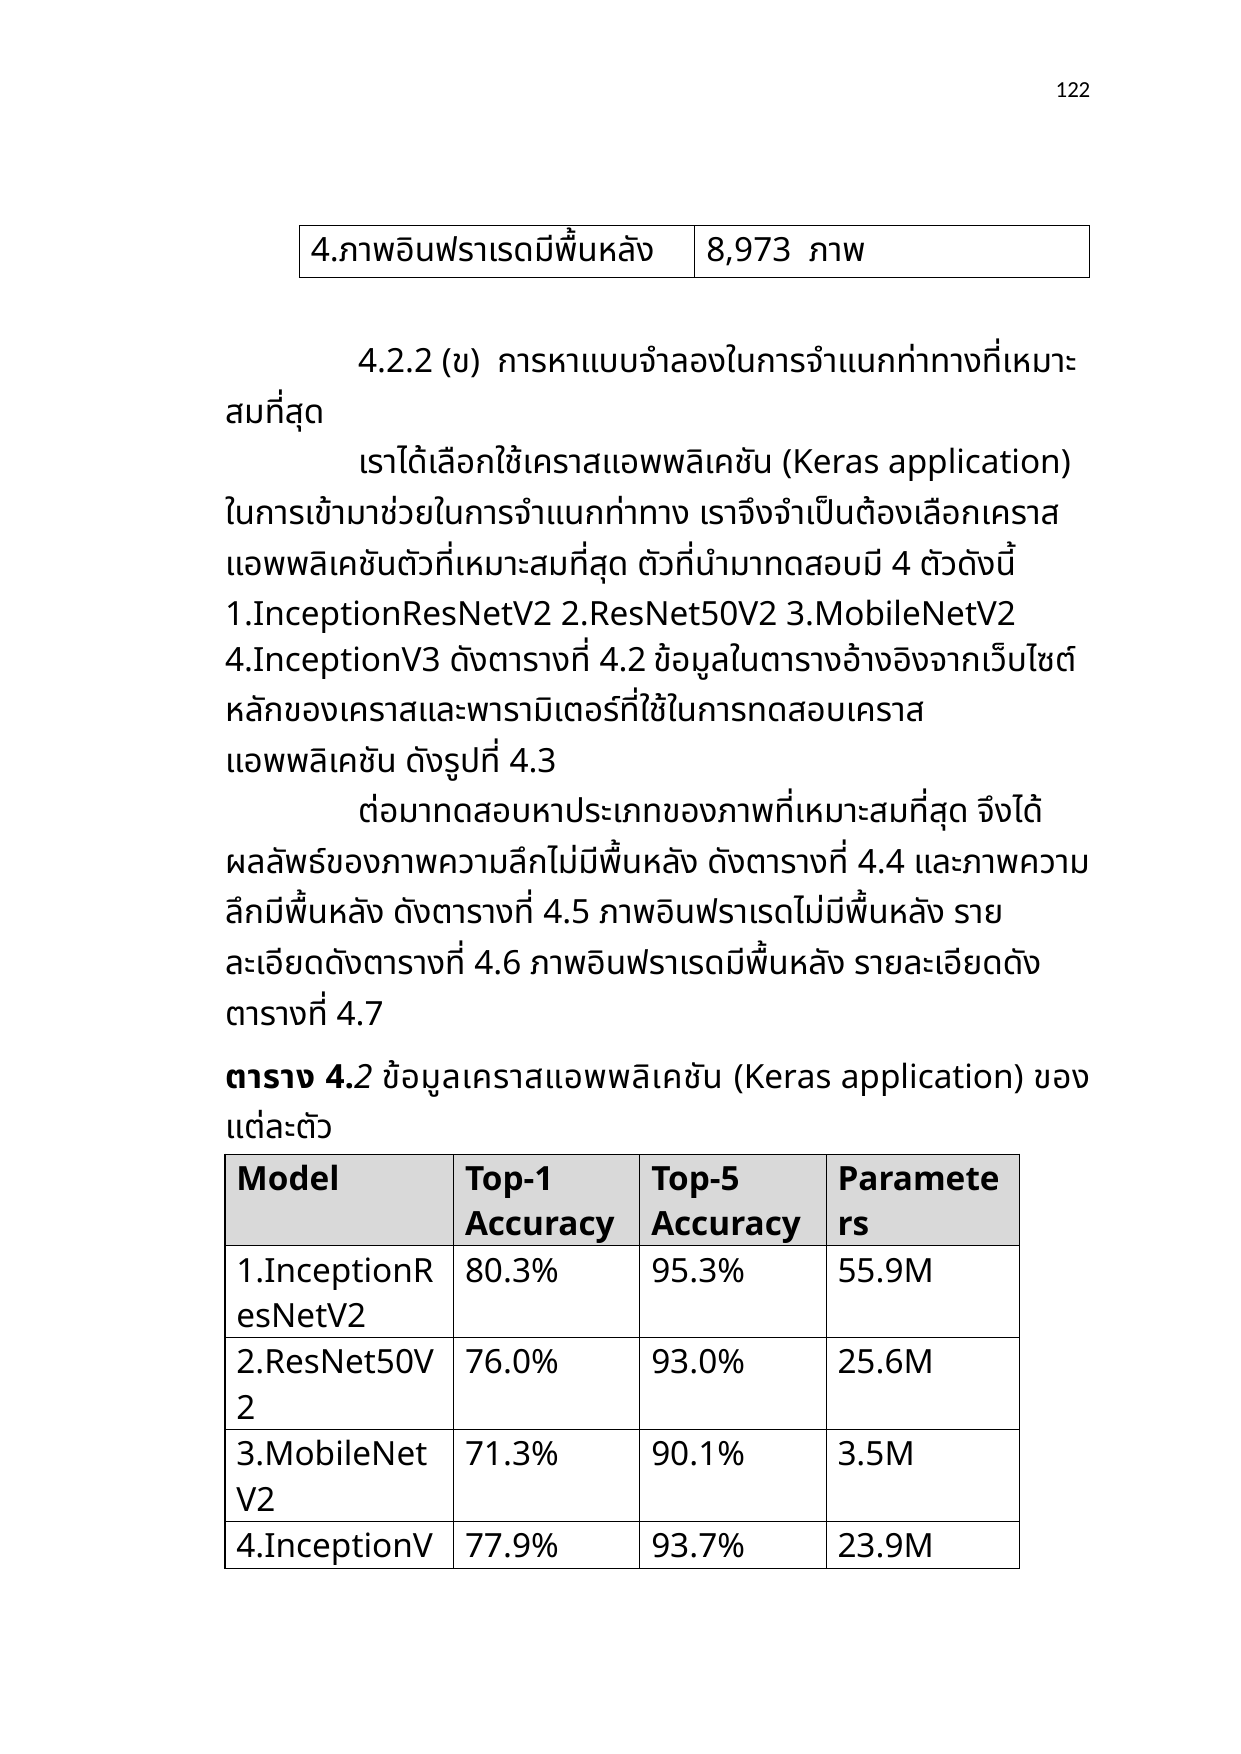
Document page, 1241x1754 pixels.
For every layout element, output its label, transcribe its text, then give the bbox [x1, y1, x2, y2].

table_cell 55.9M [827, 1246, 1019, 1337]
table_header Model [226, 1155, 453, 1245]
table_cell 4.InceptionV3 [226, 1522, 453, 1567]
table_cell 3.5M [827, 1430, 1019, 1521]
text ต่อมาทดสอบหาประเภทของภาพที่เหมาะสมที่สุด จึงได้ผลลัพธ์ของภาพความลึกไม่มีพื้นหลัง ดังตารางที่ 4.4 และภาพความลึกมีพื้นหลัง ดังตารางที่ 4.5 ภาพอินฟราเรดไม่มีพื้นหลัง รายละเอียดดังตารางที่ 4.6 ภาพอินฟราเรดมีพื้นหลัง รายละเอียดดังตารางที่ 4.7 [225, 787, 1090, 1040]
text ตาราง 4.2 ข้อมูลเคราสแอพพลิเคชัน (Keras application) ของแต่ละตัว [225, 1052, 1090, 1153]
table_cell 1.InceptionResNetV2 [226, 1246, 453, 1337]
table_cell 80.3% [454, 1246, 639, 1337]
table_cell 71.3% [454, 1430, 639, 1521]
table_header Top-1 Accuracy [454, 1155, 639, 1245]
table_cell 2.ResNet50V2 [226, 1338, 453, 1429]
table_cell 93.0% [640, 1338, 826, 1429]
table_cell 4.ภาพอินฟราเรดมีพื้นหลัง [300, 226, 694, 277]
table_cell 23.9M [827, 1522, 1019, 1567]
table_cell 93.7% [640, 1522, 826, 1567]
table_cell 77.9% [454, 1522, 639, 1567]
subtitle 4.2.2 (ข) การหาแบบจำลองในการจำแนกท่าทางที่เหมาะสมที่สุด [225, 337, 1090, 438]
text เราได้เลือกใช้เคราสแอพพลิเคชัน (Keras application) ในการเข้ามาช่วยในการจำแนกท่าทาง เราจึงจำเป็นต้องเลือกเคราสแอพพลิเคชันตัวที่เหมาะสมที่สุด ตัวที่นำมาทดสอบมี 4 ตัวดังนี้ 1.InceptionResNetV2 2.ResNet50V2 3.MobileNetV2 4.InceptionV3 ดังตารางที่ 4.2ข้อมูลในตารางอ้างอิงจากเว็บไซต์หลักของเคราสและพารามิเตอร์ที่ใช้ในการทดสอบเคราสแอพพลิเคชัน ดังรูปที่ 4.3 [225, 438, 1090, 787]
table_cell 76.0% [454, 1338, 639, 1429]
table_header Top-5 Accuracy [640, 1155, 826, 1245]
table_header Parameters [827, 1155, 1019, 1245]
table_cell 8,973 ภาพ [695, 226, 1089, 277]
table_cell 3.MobileNetV2 [226, 1430, 453, 1521]
table_cell 25.6M [827, 1338, 1019, 1429]
table_cell 95.3% [640, 1246, 826, 1337]
table_cell 90.1% [640, 1430, 826, 1521]
